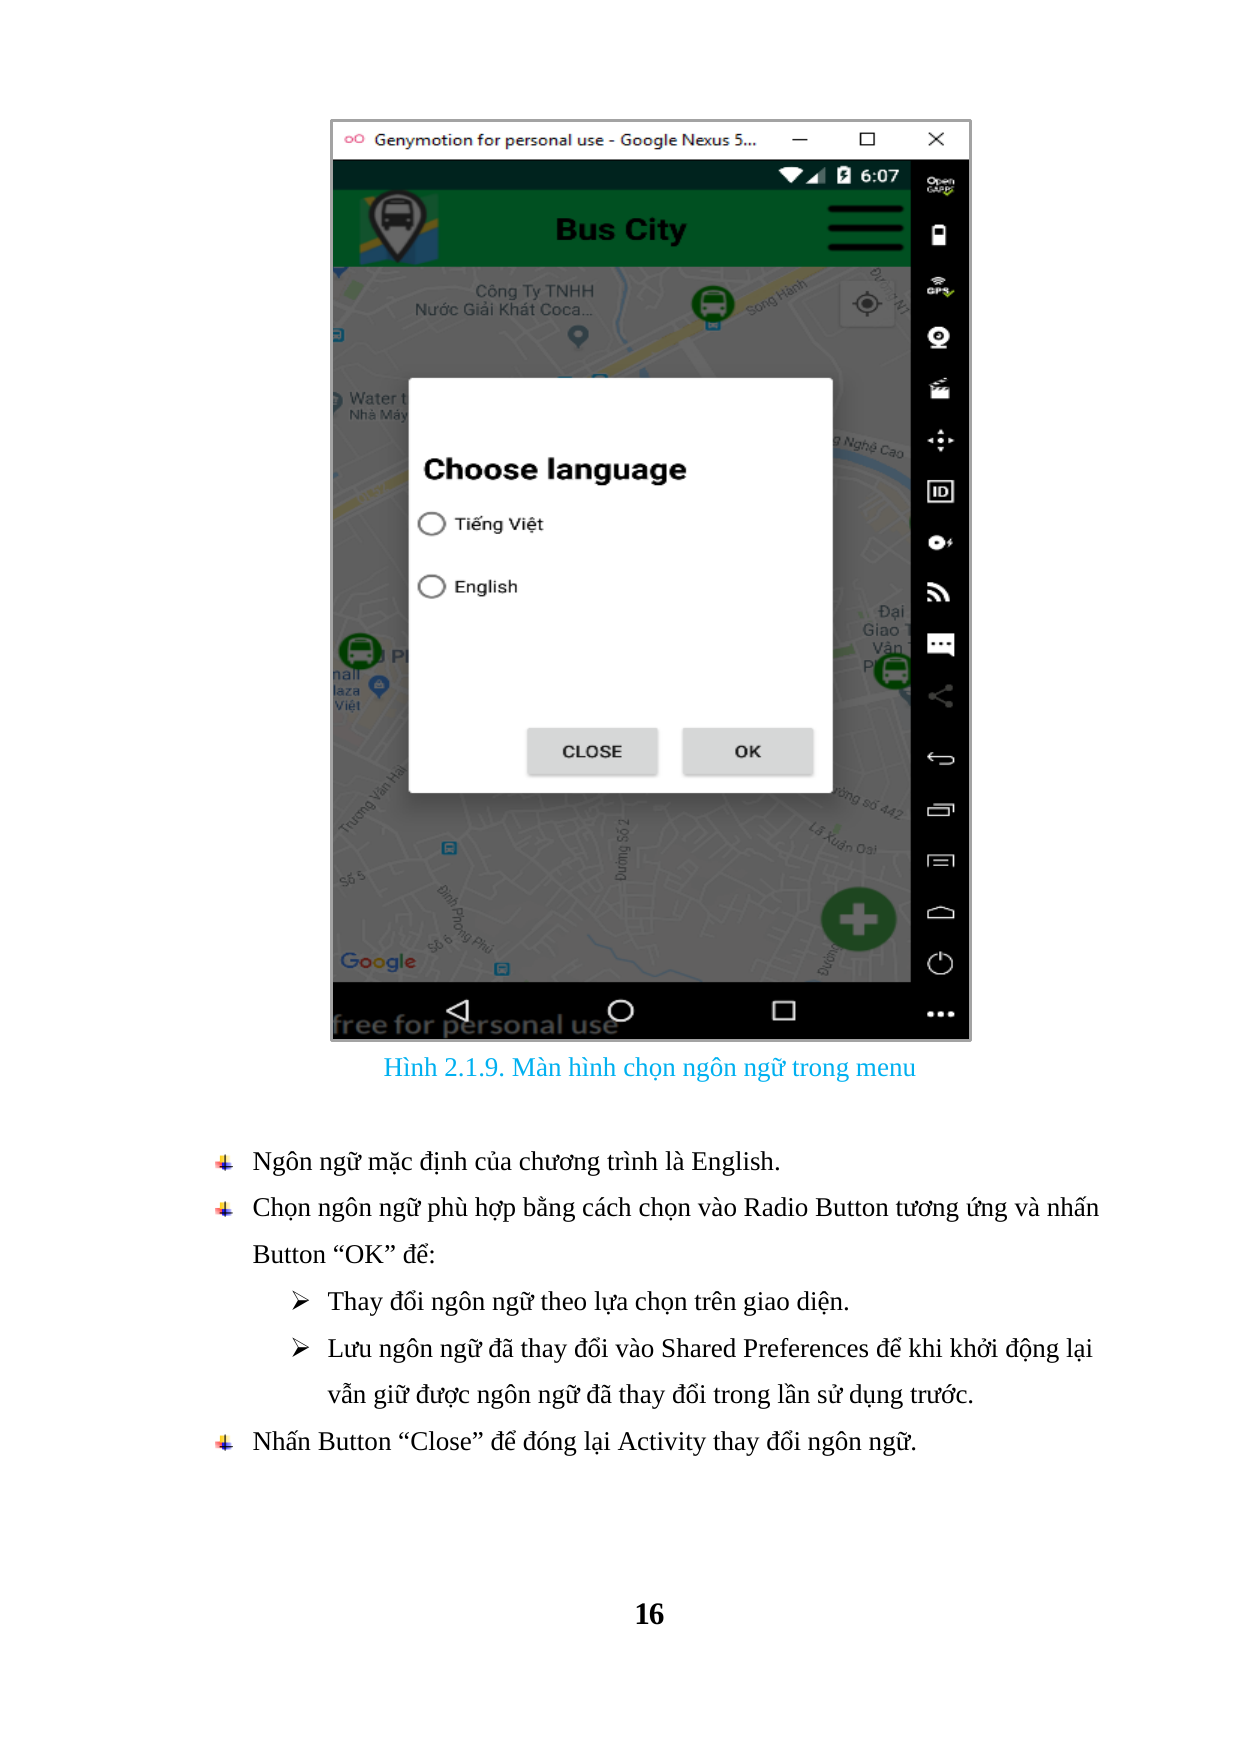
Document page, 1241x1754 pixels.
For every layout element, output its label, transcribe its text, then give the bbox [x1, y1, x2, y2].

list Chọn ngôn ngữ phù hợp bằng cách chọn vào Radio Button tương ứng và nhấn Button “OK” để: [215, 1191, 1122, 1269]
picture [215, 1153, 233, 1171]
list Nhấn Button “Close” để đóng lại Activity thay đổi ngôn ngữ. [215, 1425, 1122, 1456]
picture [333, 122, 969, 1039]
picture [215, 1200, 233, 1217]
picture [215, 1433, 233, 1451]
list Ngôn ngữ mặc định của chương trình là English. [215, 1145, 1122, 1176]
list Thay đổi ngôn ngữ theo lựa chọn trên giao diện. [290, 1285, 1122, 1316]
list Lưu ngôn ngữ đã thay đổi vào Shared Preferences để khi khởi động lại vẫn giữ được ngôn ngữ đã thay đổi trong lần sử dụng trước. [290, 1332, 1122, 1409]
text Hình 2.1.9. Màn hình chọn ngôn ngữ trong menu [177, 1051, 1122, 1083]
